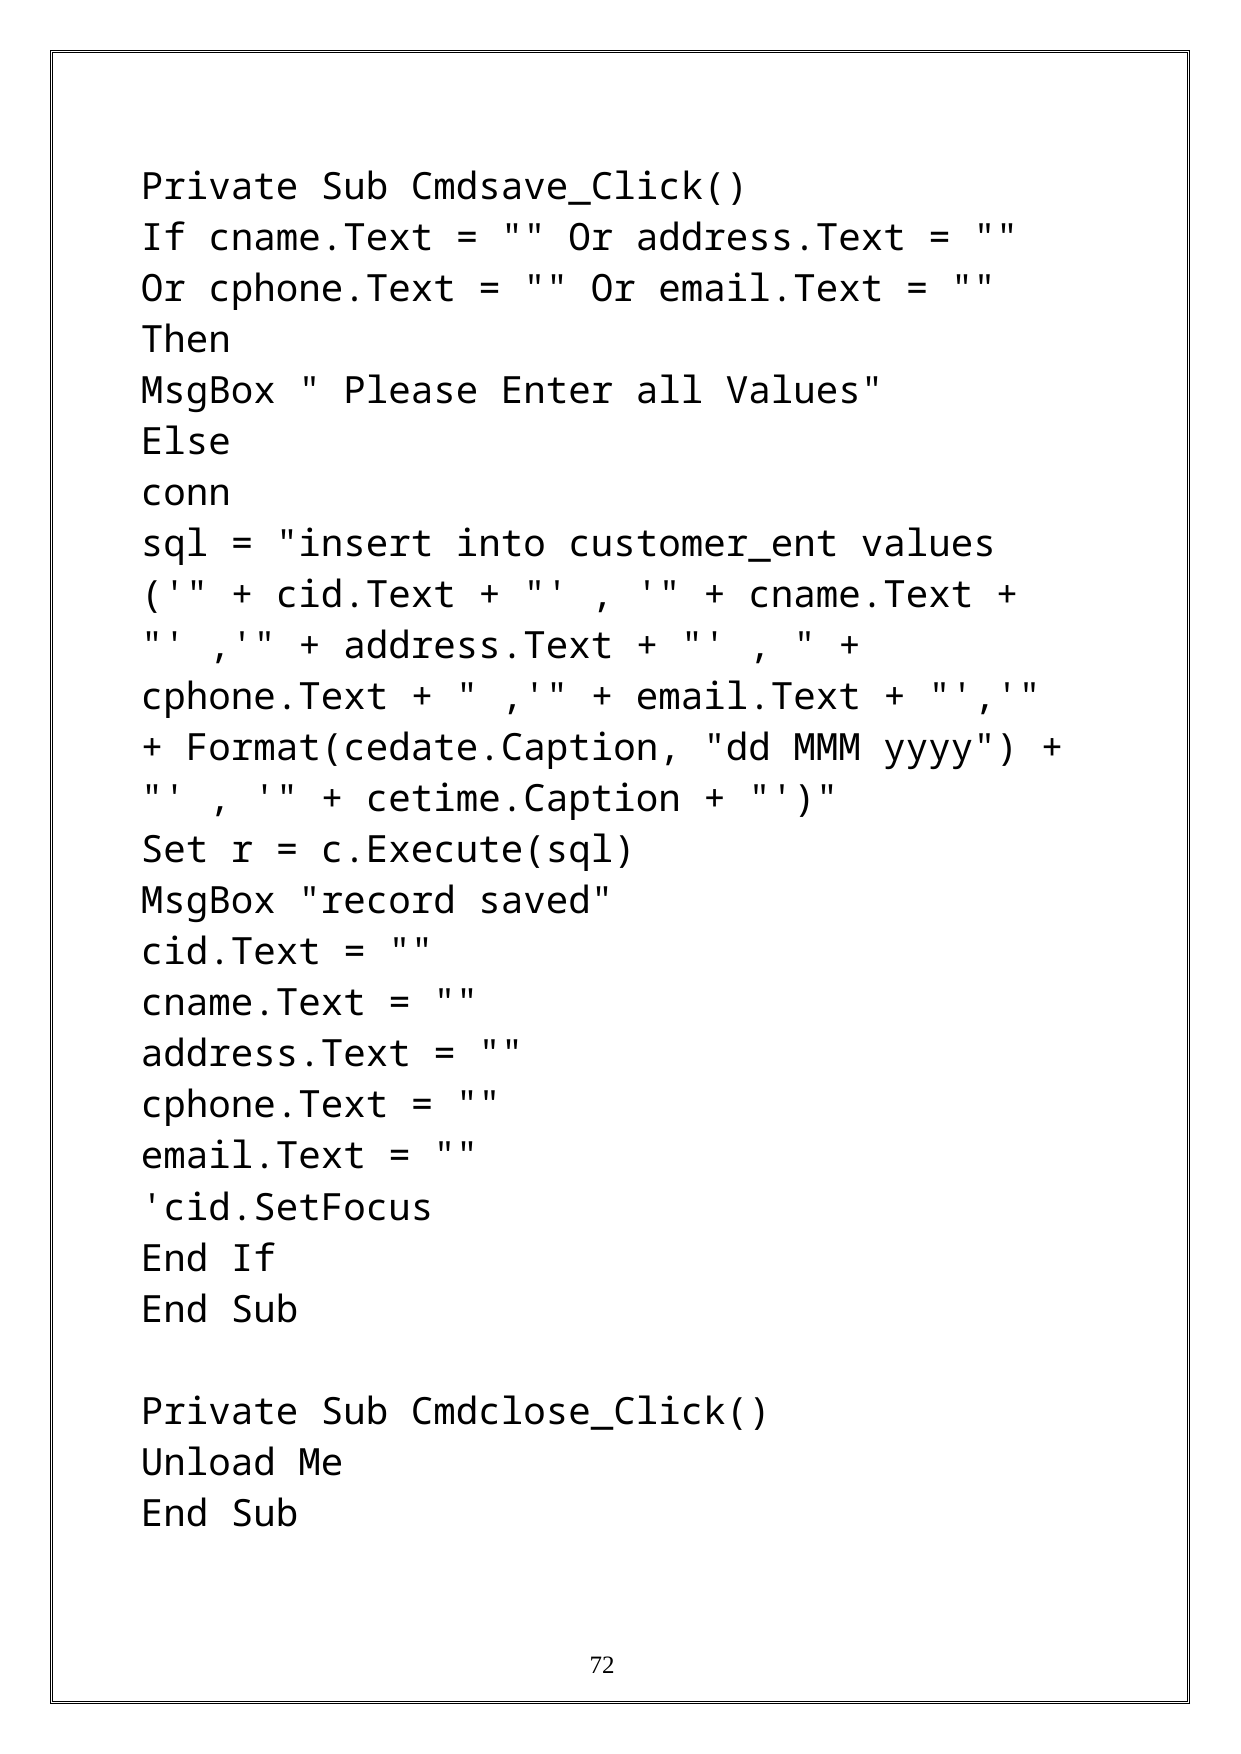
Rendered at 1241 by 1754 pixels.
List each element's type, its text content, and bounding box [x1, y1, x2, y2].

text 'cid.SetFocus [141, 1180, 1063, 1231]
text MsgBox " Please Enter all Values" [141, 363, 1063, 414]
text Unload Me [141, 1435, 1063, 1486]
text conn [141, 465, 1063, 516]
text If cname.Text = "" Or address.Text = "" Or cphone.Text = "" Or email.Text = "" Then [141, 210, 1063, 363]
text MsgBox "record saved" [141, 873, 1063, 924]
text cphone.Text = "" [141, 1078, 1063, 1129]
text End If [141, 1231, 1063, 1282]
text sql = "insert into customer_ent values ('" + cid.Text + "' , '" + cname.Text + "' ,'" + address.Text + "' , " + cphone.Text + " ,'" + email.Text + "','" + Format(cedate.Caption, "dd MMM yyyy") + "' , '" + cetime.Caption + "')" [141, 516, 1063, 822]
text email.Text = "" [141, 1129, 1063, 1180]
text address.Text = "" [141, 1027, 1063, 1078]
text End Sub [141, 1486, 1063, 1537]
text cname.Text = "" [141, 976, 1063, 1027]
text Set r = c.Execute(sql) [141, 822, 1063, 873]
text Private Sub Cmdclose_Click() [141, 1384, 1063, 1435]
text Private Sub Cmdsave_Click() [141, 159, 1063, 210]
text End Sub [141, 1282, 1063, 1333]
text cid.Text = "" [141, 924, 1063, 976]
text Else [141, 414, 1063, 465]
